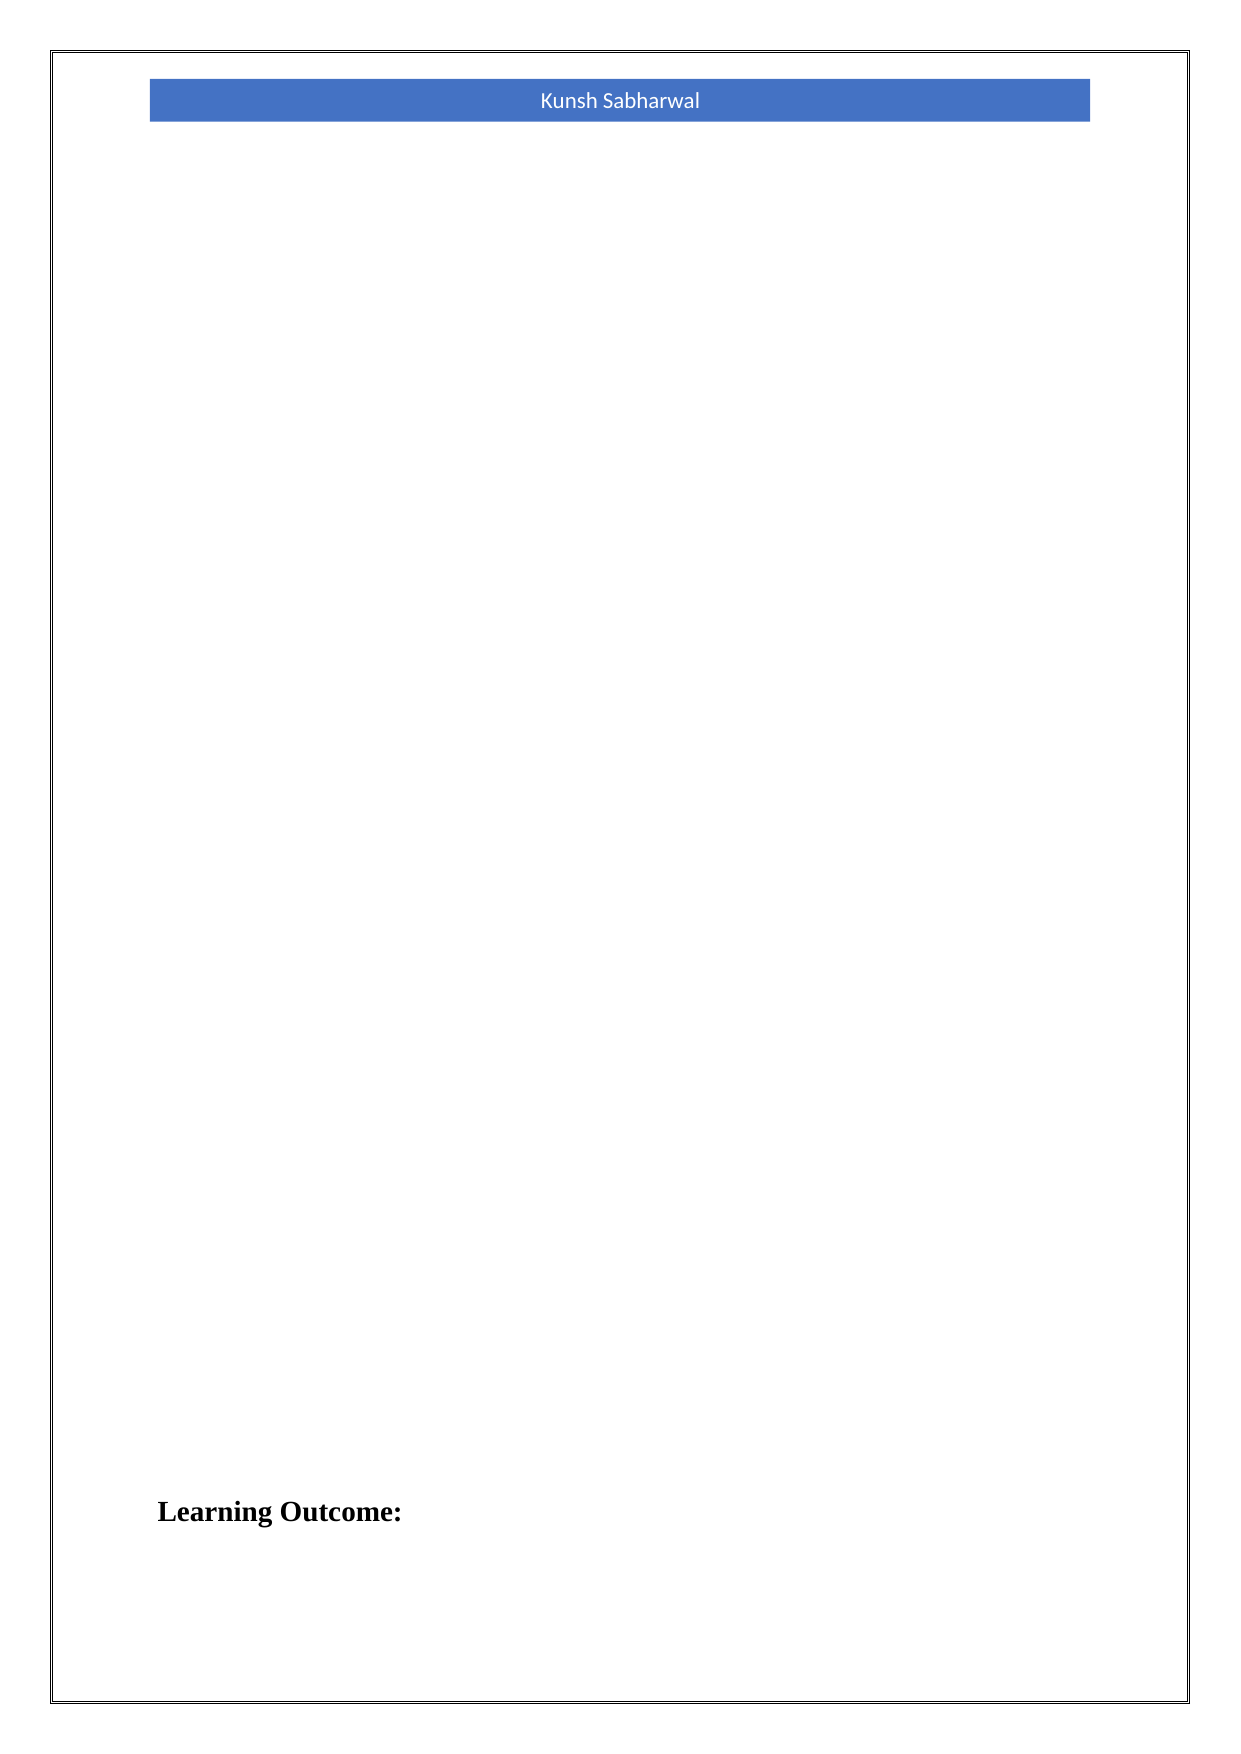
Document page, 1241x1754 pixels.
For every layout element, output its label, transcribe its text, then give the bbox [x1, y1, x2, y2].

text Learning Outcome: [150, 150, 1090, 1528]
